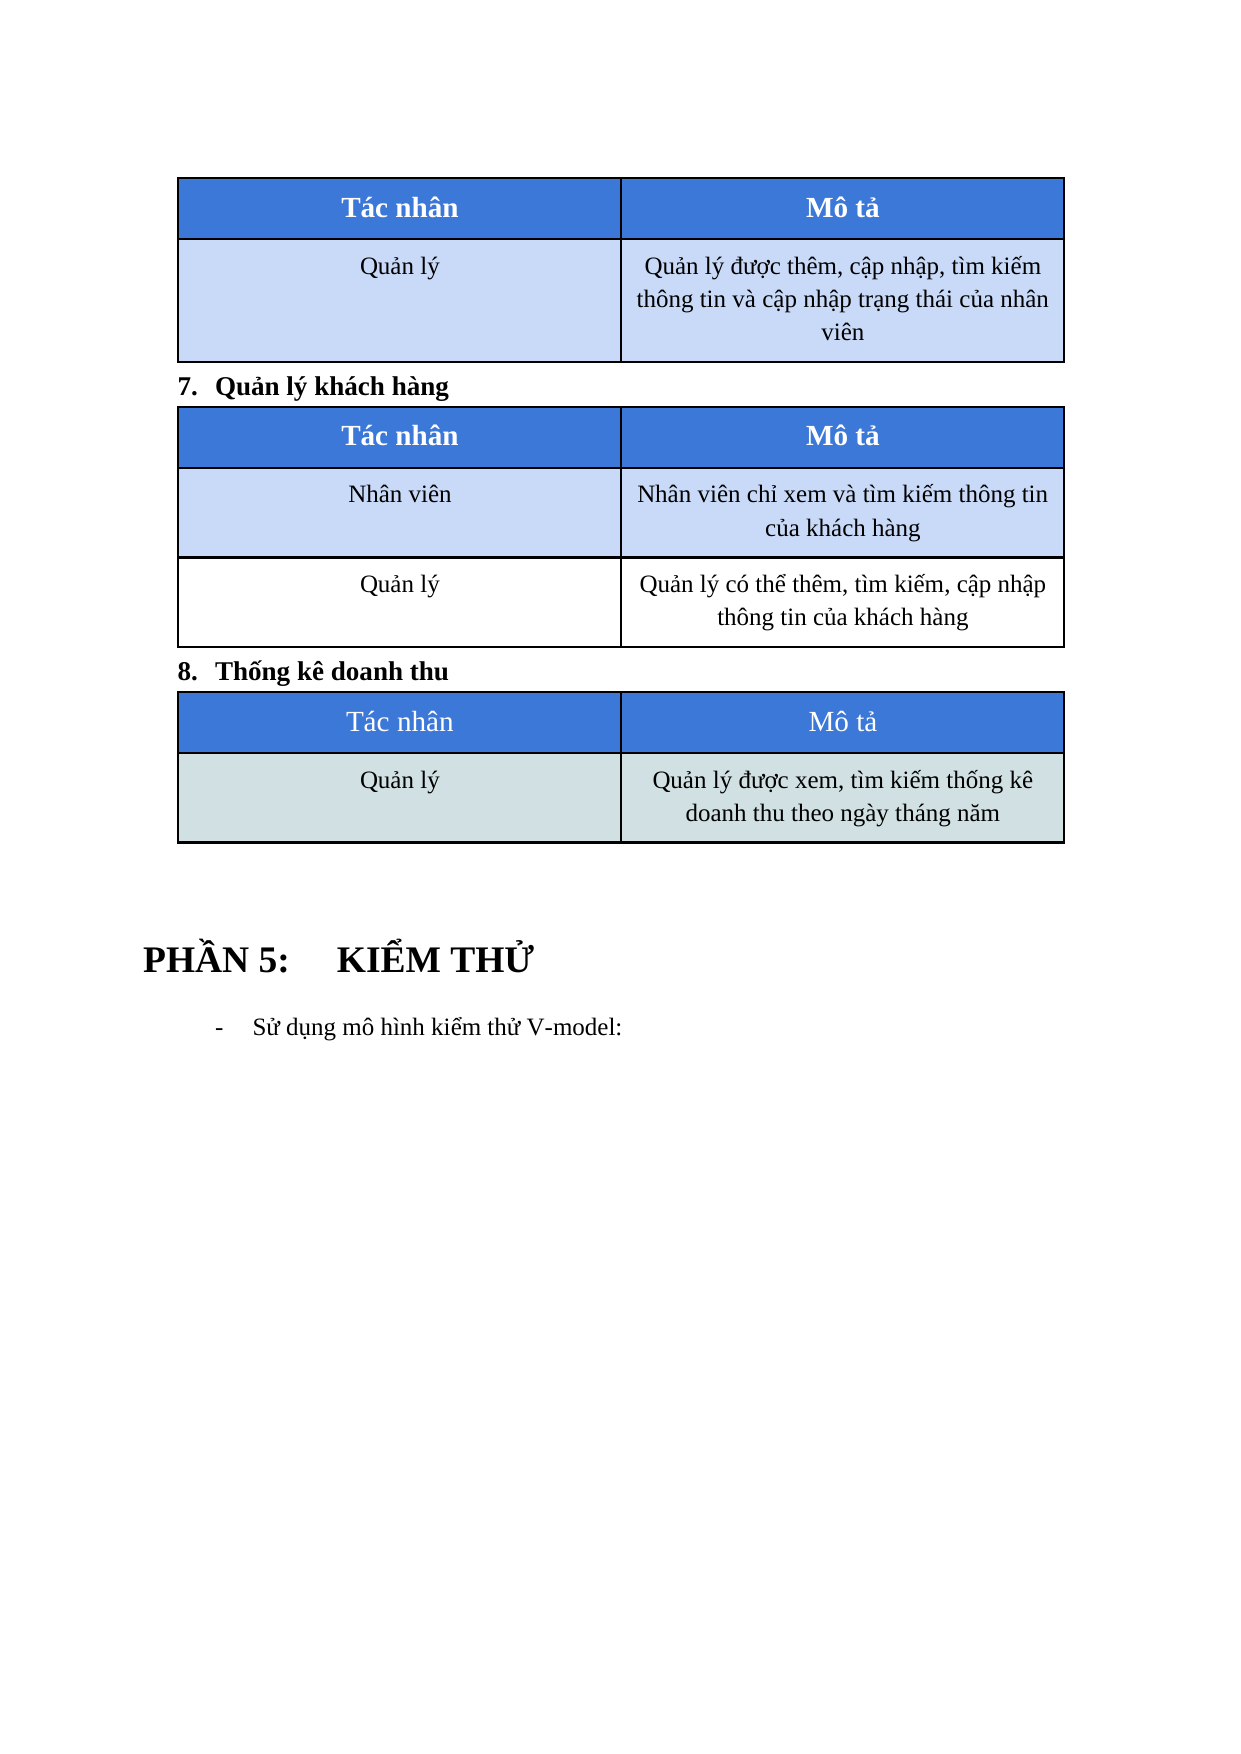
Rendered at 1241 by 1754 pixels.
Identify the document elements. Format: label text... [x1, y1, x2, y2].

table_cell Quản lý [179, 559, 620, 646]
table_header Mô tả [622, 408, 1063, 467]
table_cell Nhân viên [179, 469, 620, 556]
list Sử dụng mô hình kiểm thử V-model: [215, 1012, 1063, 1040]
table_header Mô tả [622, 179, 1063, 238]
table_cell Quản lý [179, 240, 620, 361]
list Quản lý khách hàng [177, 370, 1063, 401]
subtitle KIỂM THỬ [290, 937, 1063, 980]
table_cell Nhân viên chỉ xem và tìm kiếm thông tin của khách hàng [622, 469, 1063, 556]
list Thống kê doanh thu [177, 655, 1063, 687]
table_header Tác nhân [179, 408, 620, 467]
table_cell Quản lý được thêm, cập nhập, tìm kiếm thông tin và cập nhập trạng thái của nhân viên [622, 240, 1063, 361]
table_header Tác nhân [179, 179, 620, 238]
table_header Mô tả [622, 693, 1063, 752]
table_cell Quản lý [179, 754, 620, 841]
table_cell Quản lý được xem, tìm kiếm thống kê doanh thu theo ngày tháng năm [622, 754, 1063, 841]
table_cell Quản lý có thể thêm, tìm kiếm, cập nhập thông tin của khách hàng [622, 559, 1063, 646]
table_header Tác nhân [179, 693, 620, 752]
